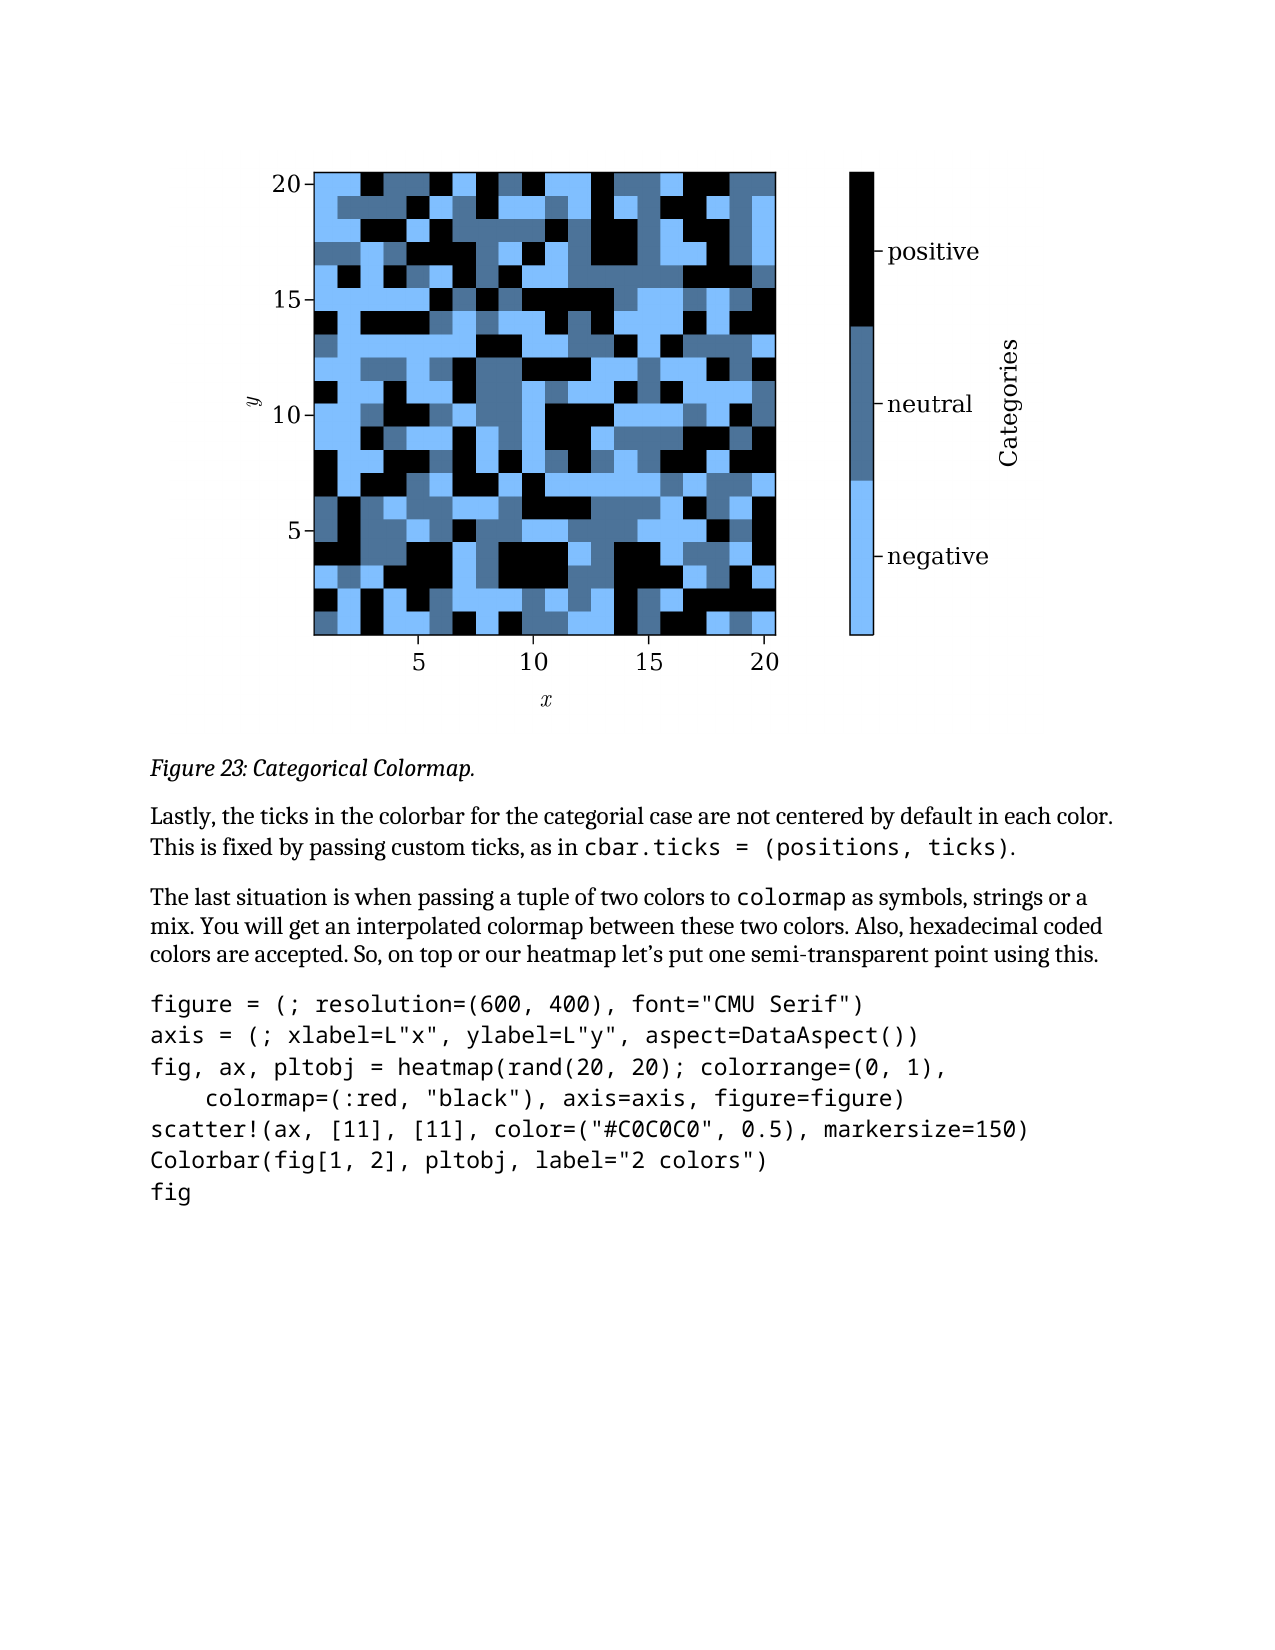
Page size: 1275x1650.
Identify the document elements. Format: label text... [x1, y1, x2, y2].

text Lastly, the ticks in the colorbar for the categorial case are not centered by default in each color. This is fixed by passing custom ticks, as in cbar.ticks = (positions, ticks). [150, 802, 1125, 862]
text The last situation is when passing a tuple of two colors to colormap as symbols, strings or a mix. You will get an interpolated colormap between these two colors. Also, hexadecimal coded colors are accepted. So, on top or our heatmap let’s put one semi-transparent point using this. [150, 880, 1125, 969]
picture [168, 150, 1044, 734]
text Figure 23: Categorical Colormap. [150, 754, 1125, 783]
text figure = (; resolution=(600, 400), font="CMU Serif") axis = (; xlabel=L"x", ylabel=L"y", aspect=DataAspect()) fig, ax, pltobj = heatmap(rand(20, 20); colorrange=(0, 1), colormap=(:red, "black"), axis=axis, figure=figure) scatter!(ax, [11], [11], color=("#C0C0C0", 0.5), markersize=150) Colorbar(fig[1, 2], pltobj, label="2 colors") fig [150, 988, 1125, 1207]
